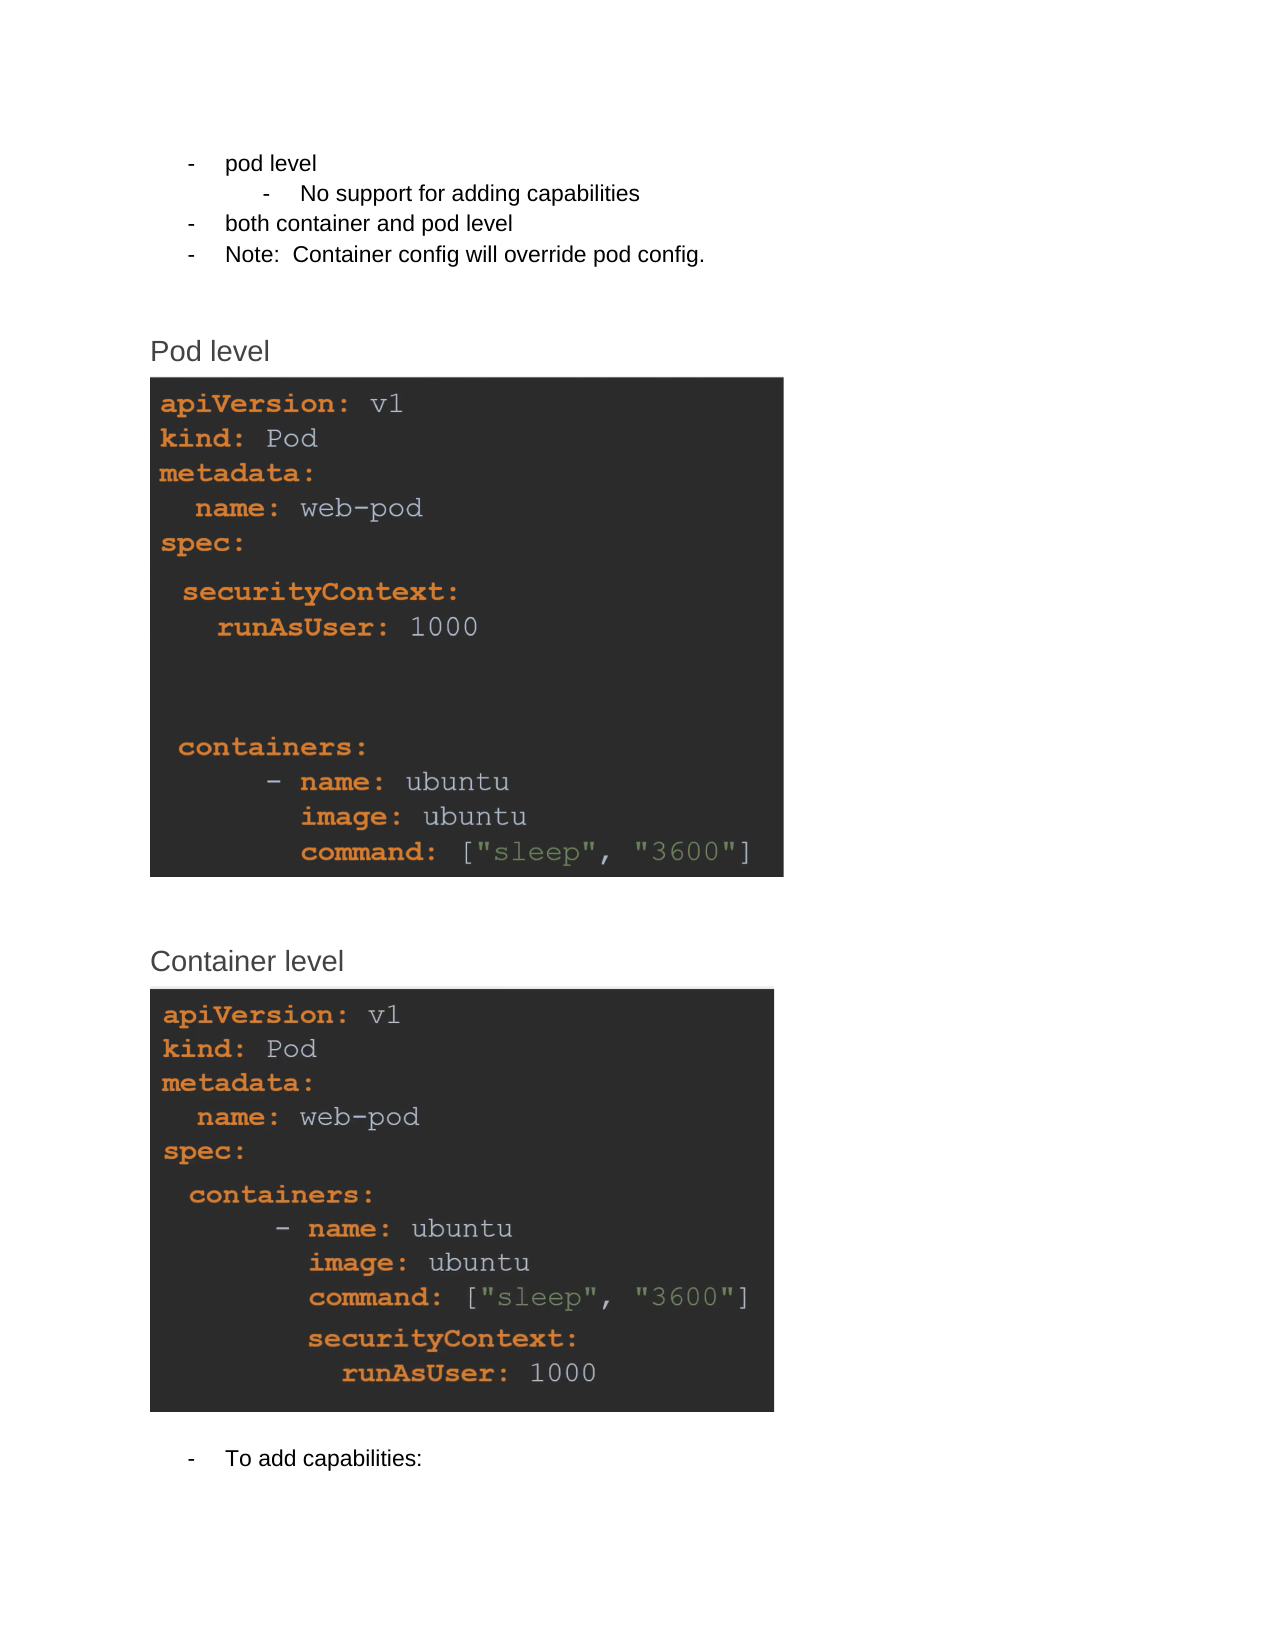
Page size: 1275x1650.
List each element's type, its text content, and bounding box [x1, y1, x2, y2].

list pod level [187, 150, 1125, 176]
list Note: Container config will override pod config. [187, 241, 1125, 267]
subtitle Pod level [150, 334, 1125, 368]
list both container and pod level [187, 210, 1125, 237]
list To add capabilities: [187, 1445, 1125, 1472]
subtitle Container level [150, 944, 1125, 978]
list No support for adding capabilities [262, 180, 1125, 207]
picture [150, 986, 775, 1412]
picture [150, 376, 784, 877]
